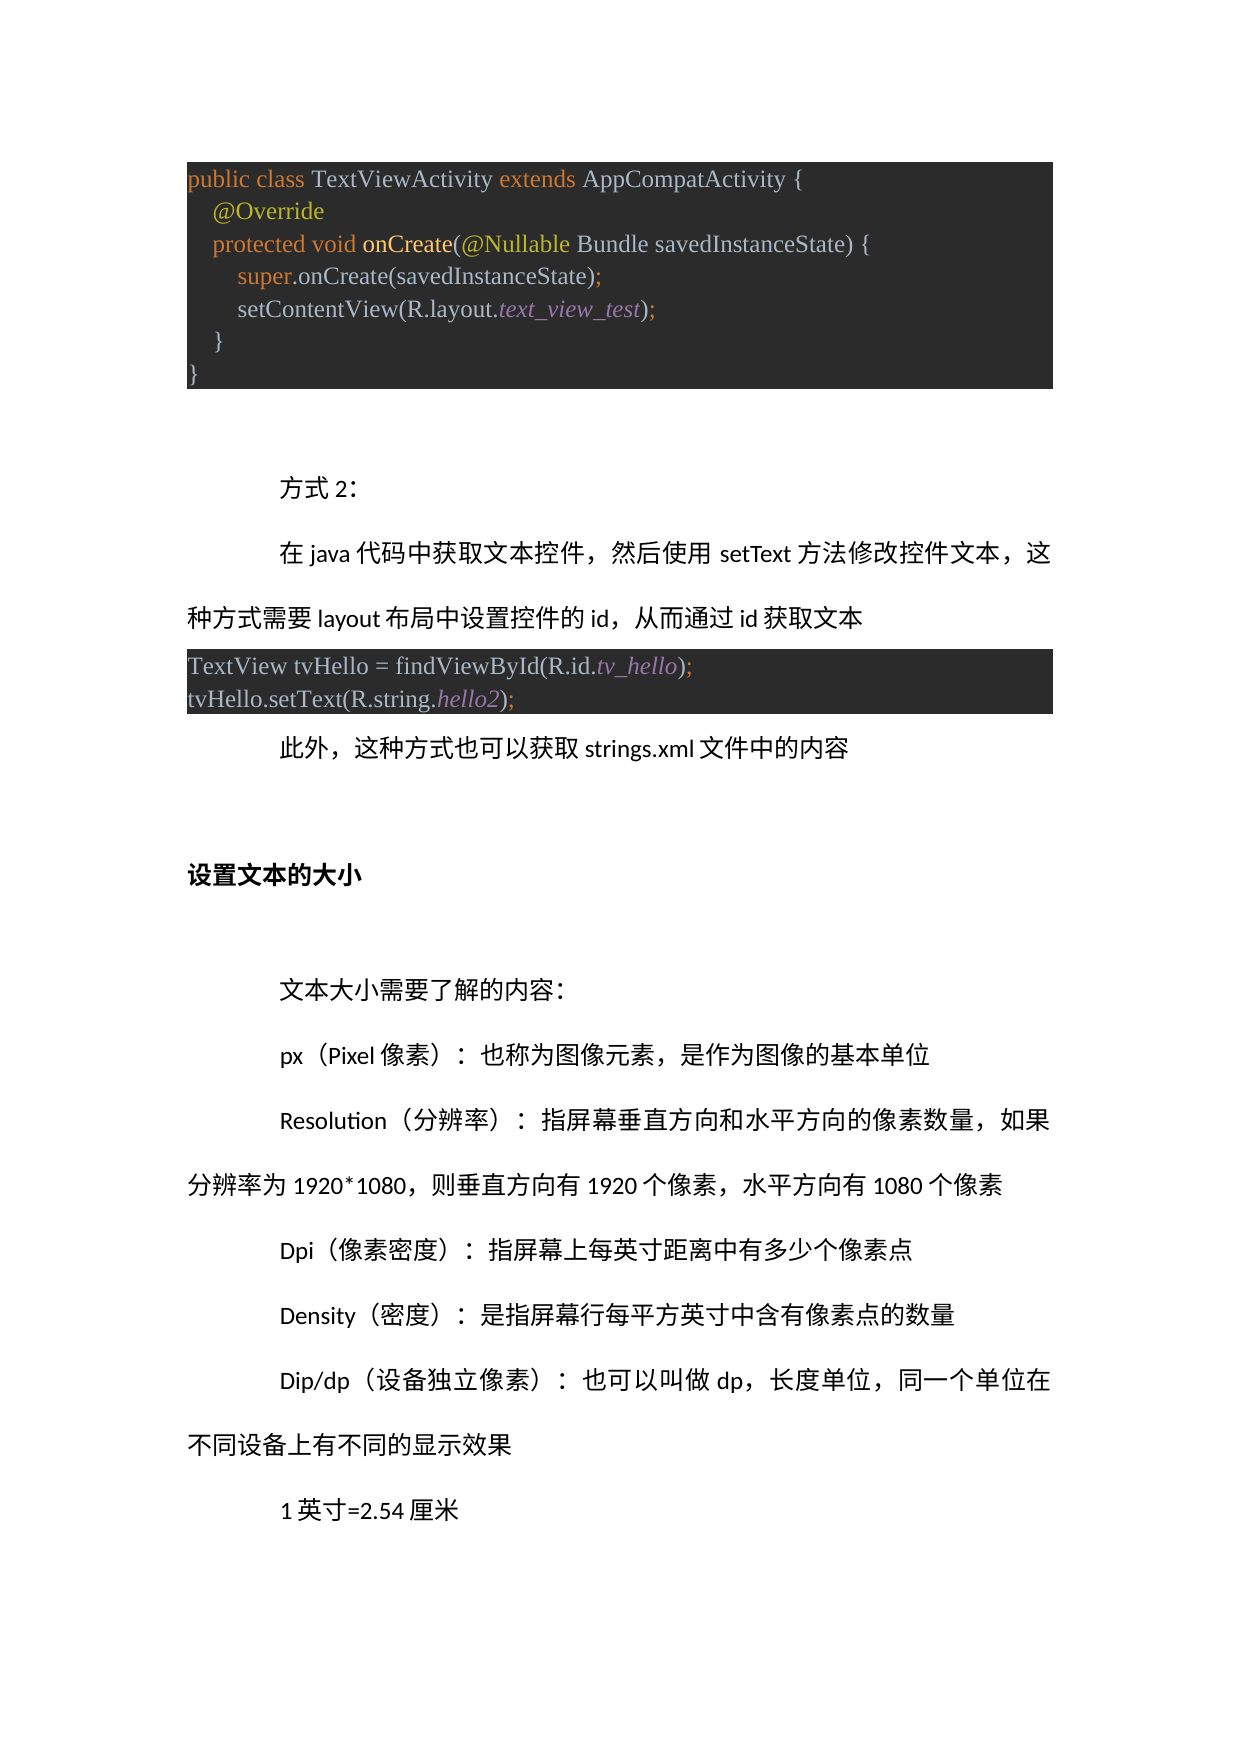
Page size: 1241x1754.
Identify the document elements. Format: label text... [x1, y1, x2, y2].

text 在java代码中获取文本控件，然后使用setText方法修改控件文本，这种方式需要layout布局中设置控件的id，从而通过id获取文本 [187, 519, 1053, 649]
text Dip/dp（设备独立像素）：也可以叫做dp，长度单位，同一个单位在不同设备上有不同的显示效果 [187, 1346, 1053, 1476]
text 1英寸=2.54厘米 [187, 1476, 1053, 1541]
text px（Pixel像素）：也称为图像元素，是作为图像的基本单位 [187, 1021, 1053, 1086]
text public class TextViewActivity extends AppCompatActivity { @Override protected void onCreate(@Nullable Bundle savedInstanceState) { super.onCreate(savedInstanceState); setContentView(R.layout.text_view_test); } } [187, 162, 1053, 389]
text 文本大小需要了解的内容： [187, 956, 1053, 1021]
text TextView tvHello = findViewById(R.id.tv_hello); tvHello.setText(R.string.hello2); [187, 649, 1053, 714]
text Resolution（分辨率）：指屏幕垂直方向和水平方向的像素数量，如果分辨率为1920*1080，则垂直方向有1920个像素，水平方向有1080个像素 [187, 1086, 1053, 1216]
text Density（密度）：是指屏幕行每平方英寸中含有像素点的数量 [187, 1281, 1053, 1346]
text Dpi（像素密度）：指屏幕上每英寸距离中有多少个像素点 [187, 1216, 1053, 1281]
text 设置文本的大小 [187, 841, 1053, 906]
text 方式2： [187, 454, 1053, 519]
text 此外，这种方式也可以获取strings.xml文件中的内容 [187, 714, 1053, 779]
